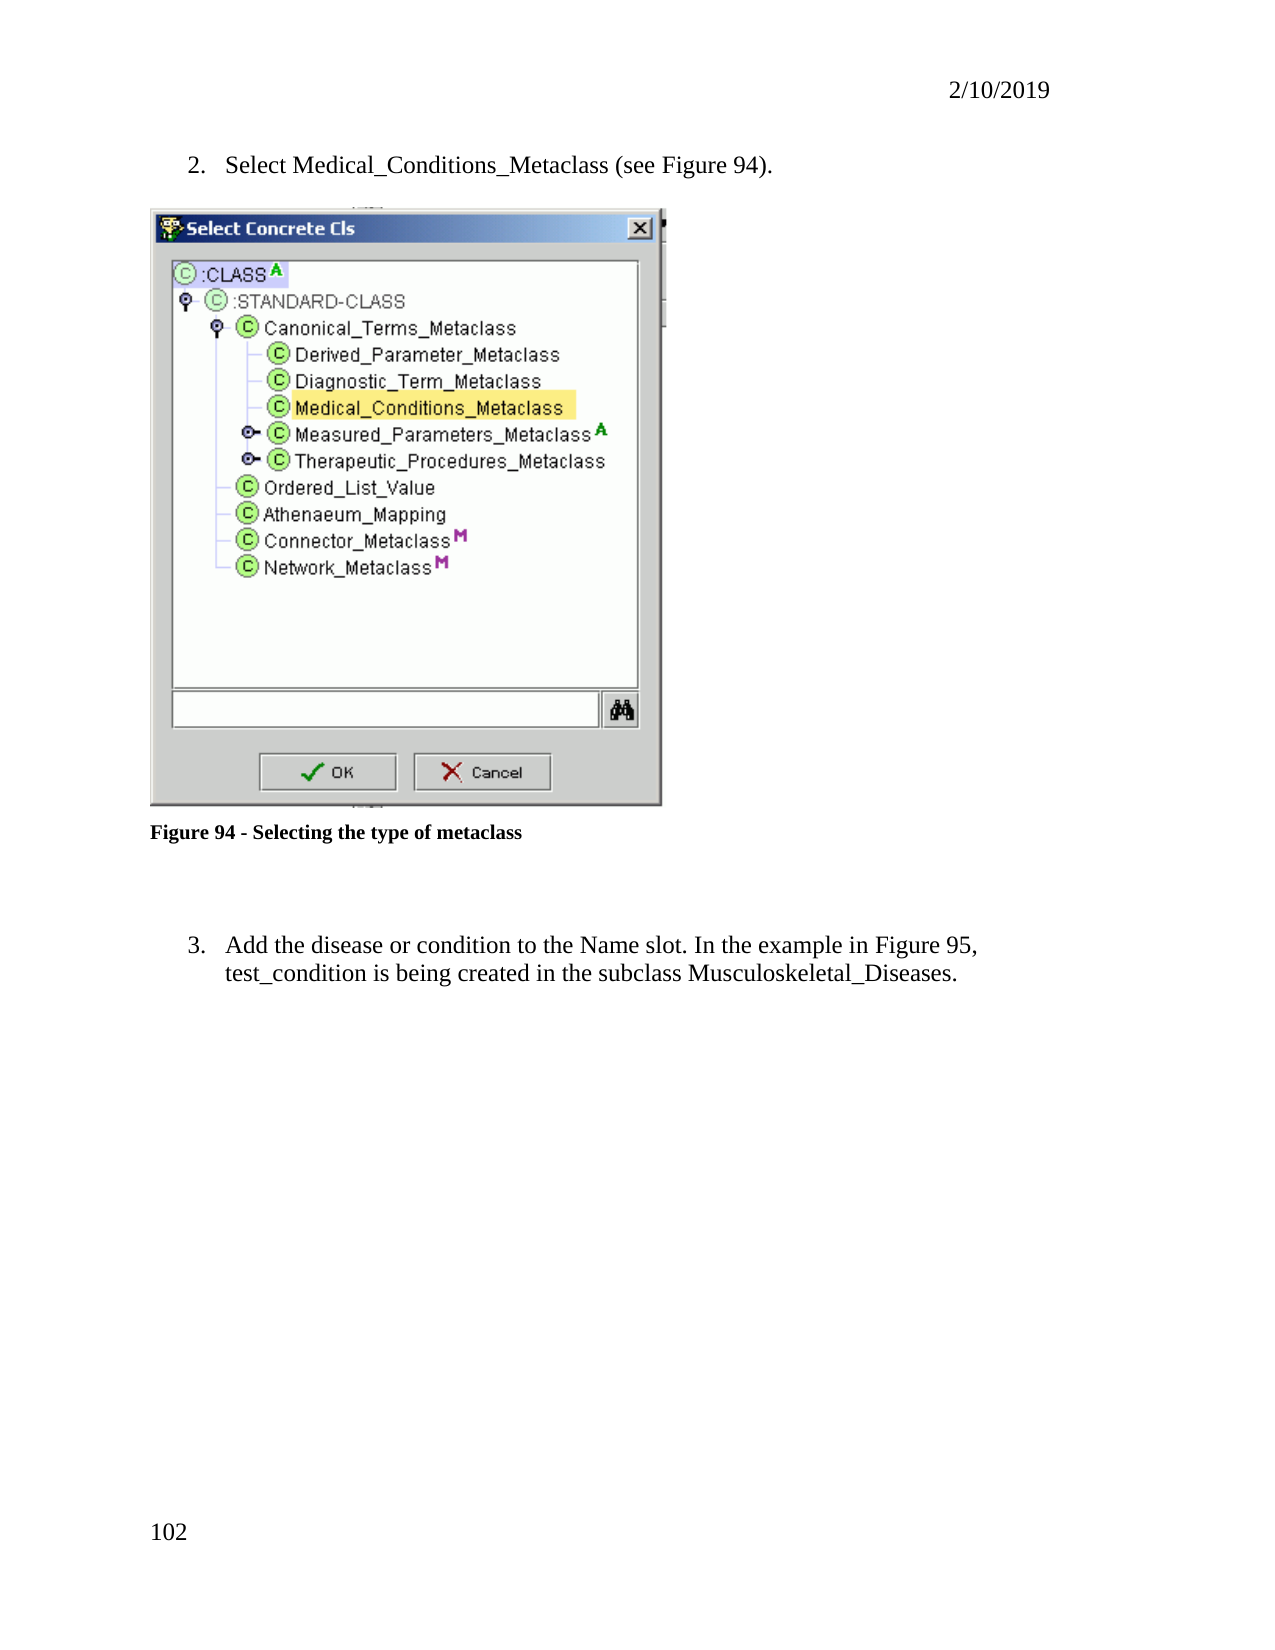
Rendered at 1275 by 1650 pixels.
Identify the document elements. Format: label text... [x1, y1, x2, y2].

picture [150, 207, 667, 808]
